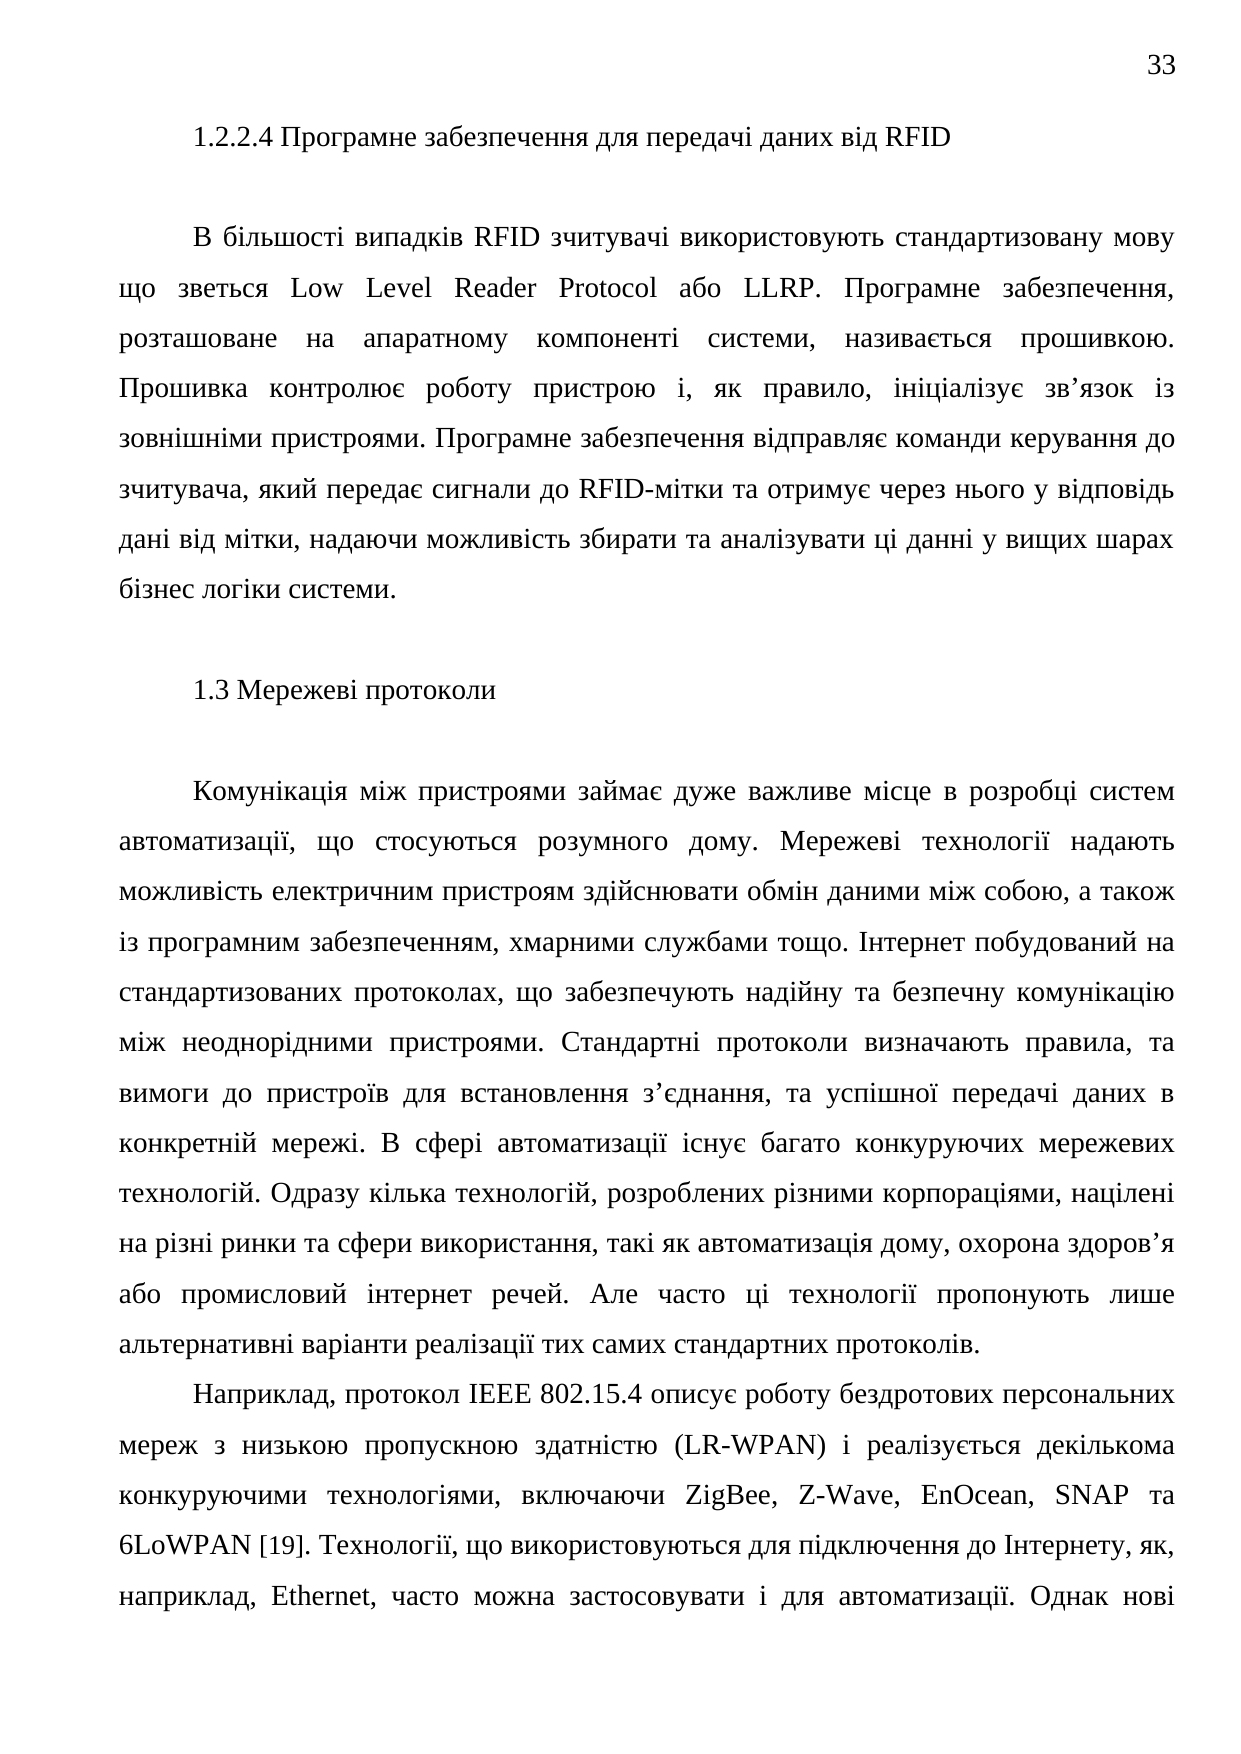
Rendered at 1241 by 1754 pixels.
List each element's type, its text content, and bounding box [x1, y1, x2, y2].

subtitle 1.3 Мережеві протоколи [119, 672, 1176, 706]
text Комунікація між пристроями займає дуже важливе місце в розробці систем автоматизації, що стосуються розумного дому. Мережеві технології надають можливість електричним пристроям здійснювати обмін даними між собою, а також із програмним забезпеченням, хмарними службами тощо. Інтернет побудований на стандартизованих протоколах, що забезпечують надійну та безпечну комунікацію між неоднорідними пристроями. Стандартні протоколи визначають правила, та вимоги до пристроїв для встановлення з’єднання, та успішної передачі даних в конкретній мережі. В сфері автоматизації існує багато конкуруючих мережевих технологій. Одразу кілька технологій, розроблених різними корпораціями, націлені на різні ринки та сфери використання, такі як автоматизація дому, охорона здоров’я або промисловий інтернет речей. Але часто ці технології пропонують лише альтернативні варіанти реалізації тих самих стандартних протоколів. [119, 773, 1176, 1360]
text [119, 1377, 1176, 1611]
text В більшості випадків RFID зчитувачі використовують стандартизовану мову що зветься Low Level Reader Protocol або LLRP. Програмне забезпечення, розташоване на апаратному компоненті системи, називається прошивкою. Прошивка контролює роботу пристрою і, як правило, ініціалізує зв’язок із зовнішніми пристроями. Програмне забезпечення відправляє команди керування до зчитувача, який передає сигнали до RFID-мітки та отримує через нього у відповідь дані від мітки, надаючи можливість збирати та аналізувати ці данні у вищих шарах бізнес логіки системи. [119, 219, 1176, 605]
subtitle 1.2.2.4 Програмне забезпечення для передачі даних від RFID [119, 119, 1176, 152]
